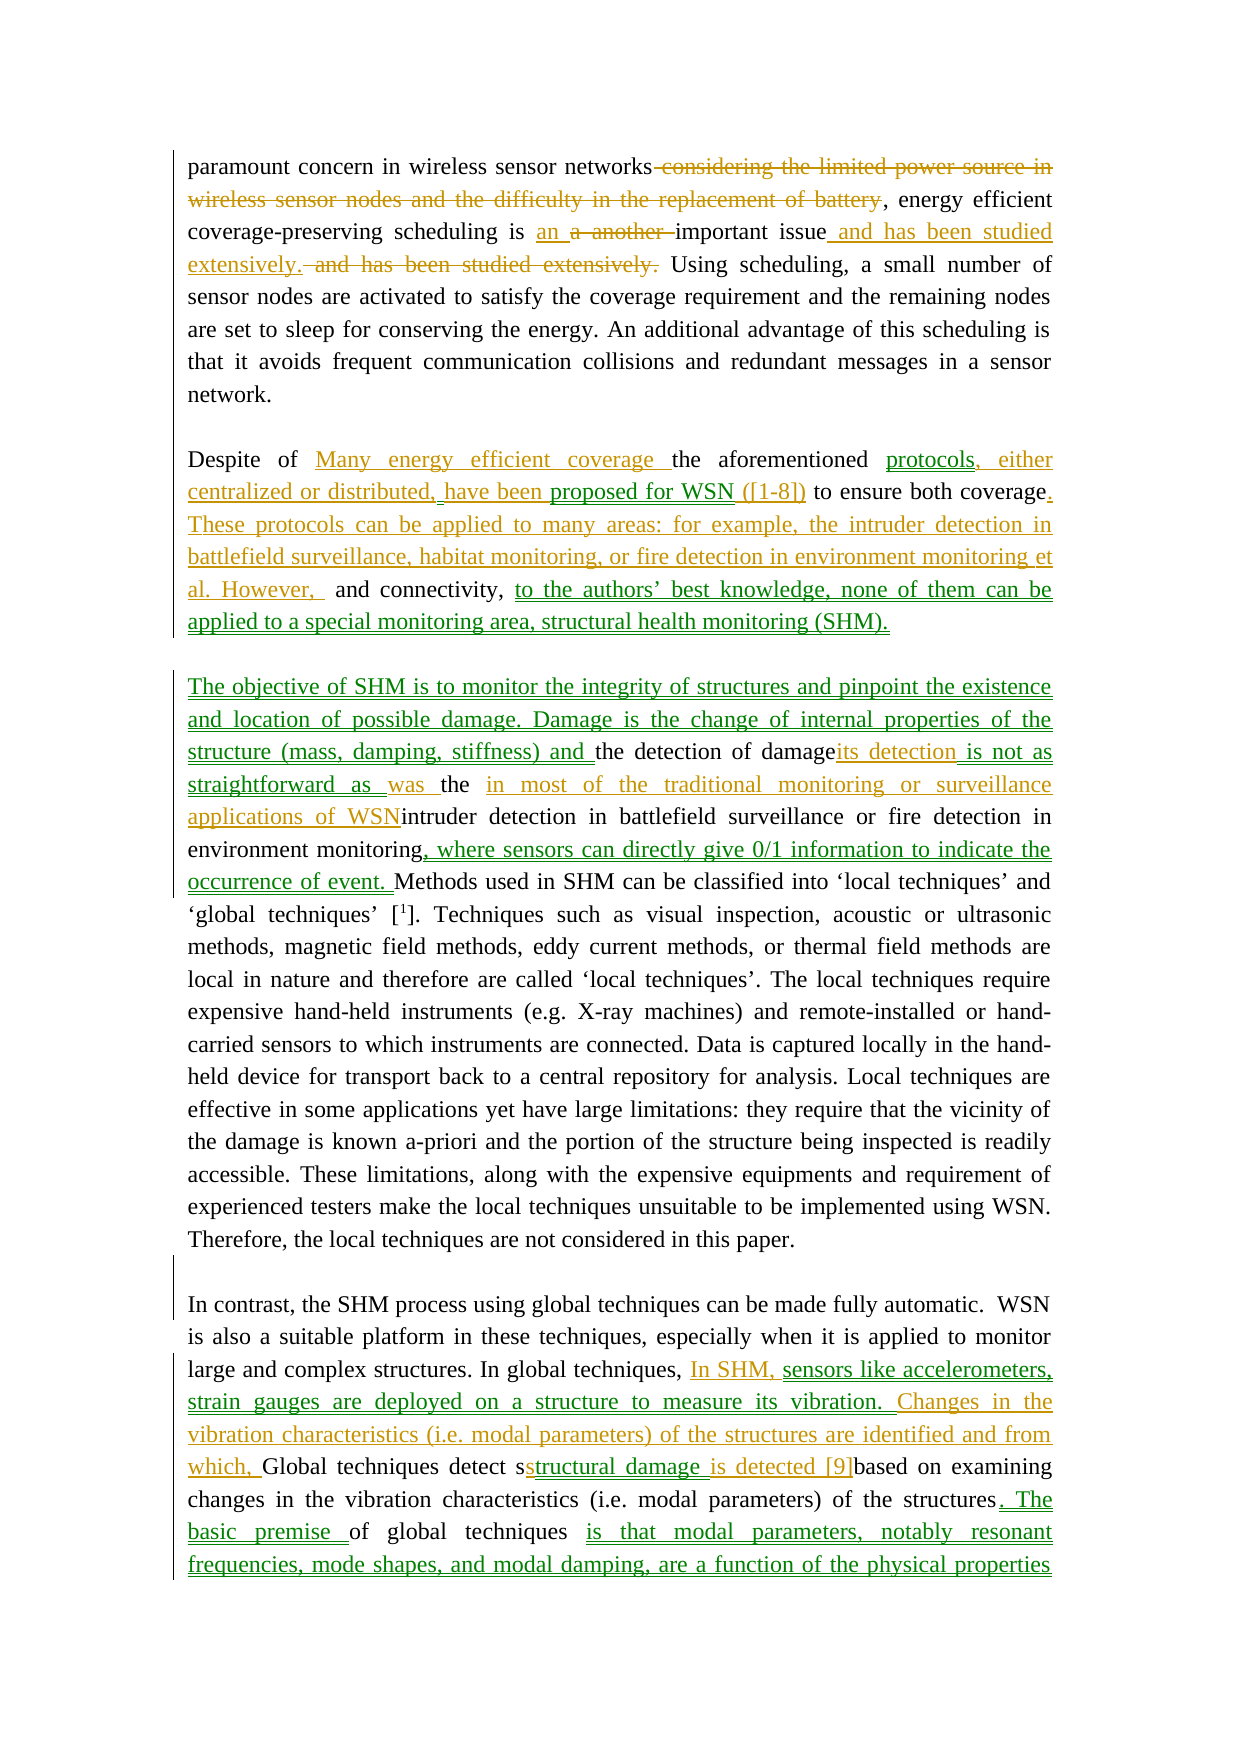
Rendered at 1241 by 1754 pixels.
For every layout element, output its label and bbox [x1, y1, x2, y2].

text [187, 150, 1053, 410]
